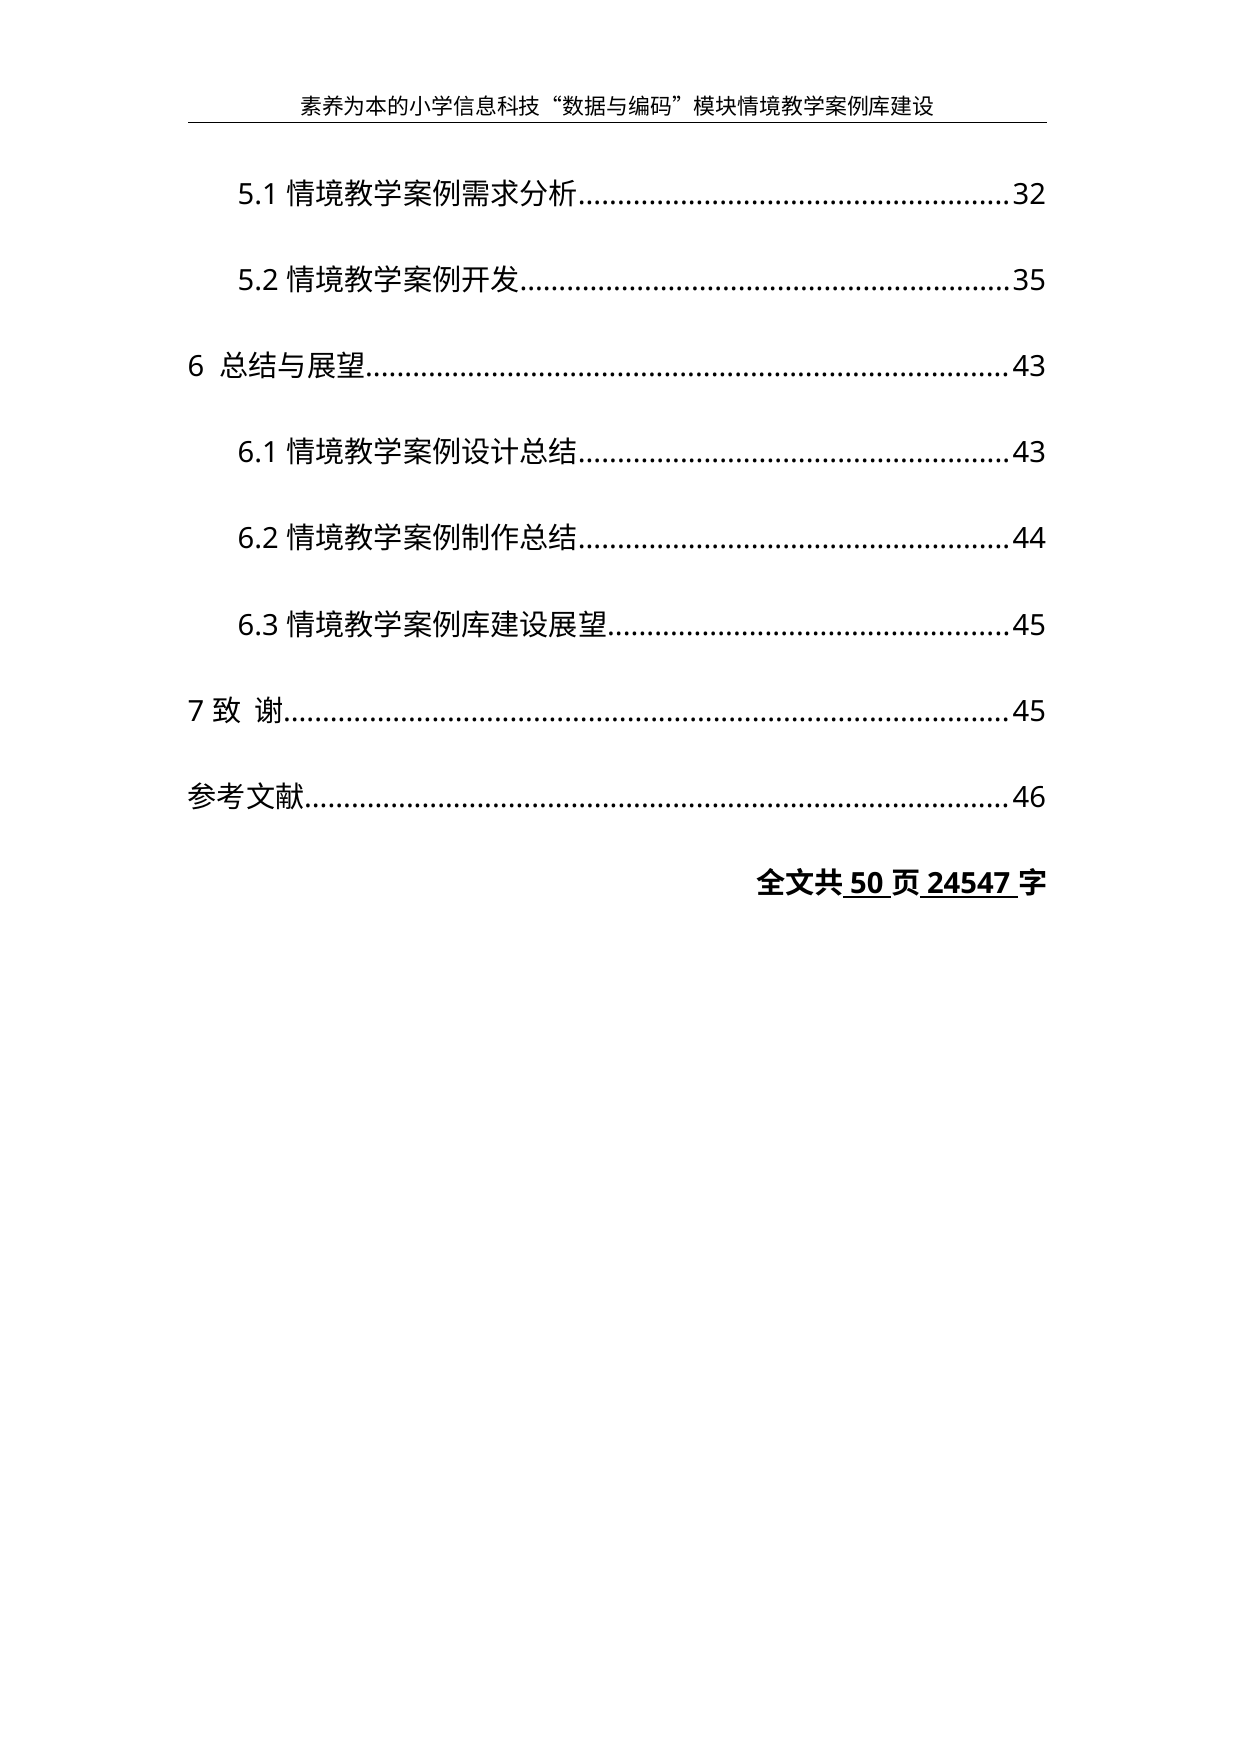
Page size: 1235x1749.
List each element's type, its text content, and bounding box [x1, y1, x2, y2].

text 6.3 情境教学案例库建设展望 45 [237, 590, 1047, 655]
text 6.1 情境教学案例设计总结 43 [237, 417, 1047, 482]
text 参考文献 46 [187, 762, 1047, 827]
text 5.1 情境教学案例需求分析 32 [237, 159, 1047, 224]
text 5.2 情境教学案例开发 35 [237, 245, 1047, 310]
text 6 总结与展望 43 [187, 331, 1047, 396]
text 7 致 谢 45 [187, 676, 1047, 741]
text 全文共 50 页 24547 字 [187, 848, 1047, 913]
text 6.2 情境教学案例制作总结 44 [237, 504, 1047, 569]
